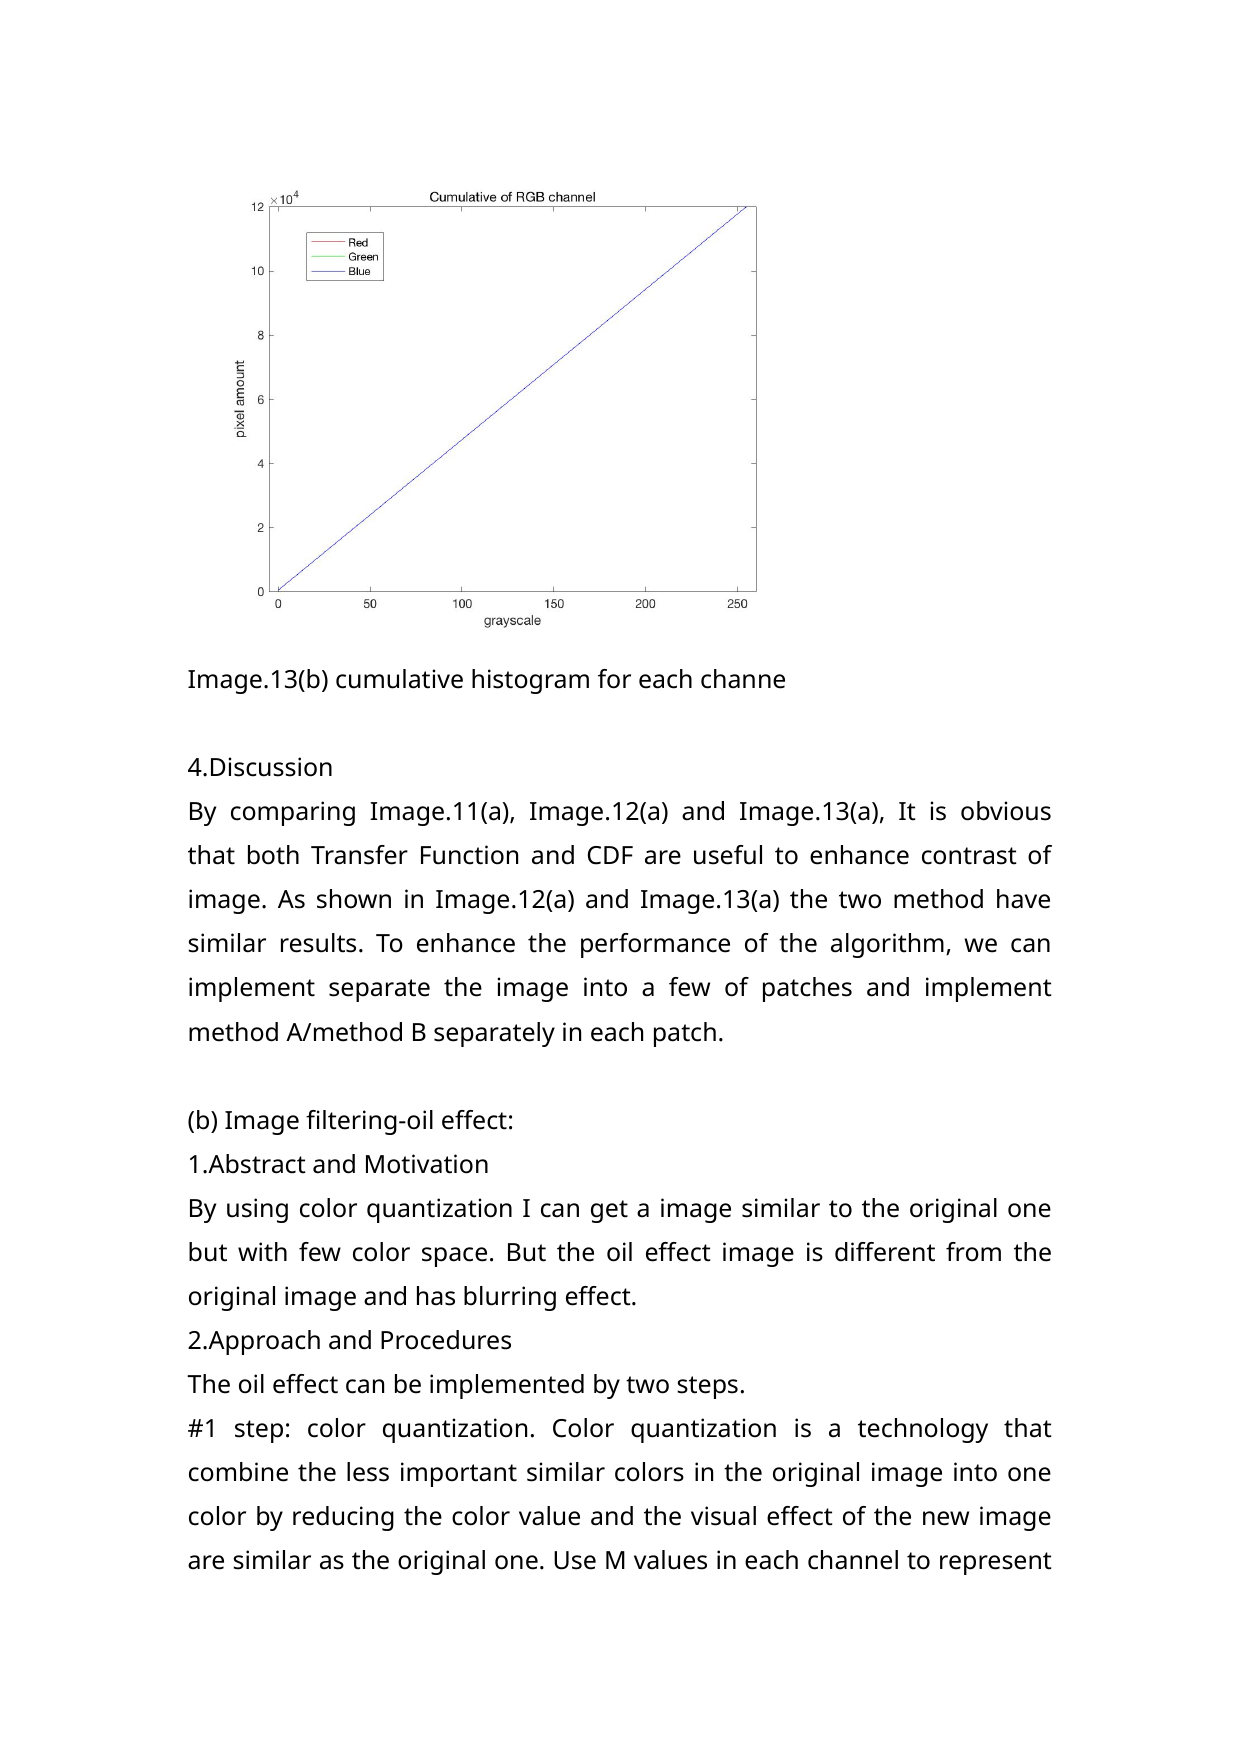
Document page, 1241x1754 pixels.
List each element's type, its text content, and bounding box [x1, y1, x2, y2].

picture [187, 172, 815, 643]
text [187, 1406, 1053, 1582]
text By using color quantization I can get a image similar to the original one but with few color space. But the oil effect image is different from the original image and has blurring effect. [187, 1185, 1053, 1318]
text 1.Abstract and Motivation [187, 1141, 1053, 1185]
text The oil effect can be implemented by two steps. [187, 1362, 1053, 1406]
text 4.Discussion [187, 745, 1053, 789]
text Image.13(b) cumulative histogram for each channe [187, 657, 1053, 701]
text (b) Image filtering-oil effect: [187, 1097, 1053, 1141]
text By comparing Image.11(a), Image.12(a) and Image.13(a), It is obvious that both Transfer Function and CDF are useful to enhance contrast of image. As shown in Image.12(a) and Image.13(a) the two method have similar results. To enhance the performance of the algorithm, we can implement separate the image into a few of patches and implement method A/method B separately in each patch. [187, 789, 1053, 1053]
text 2.Approach and Procedures [187, 1318, 1053, 1362]
